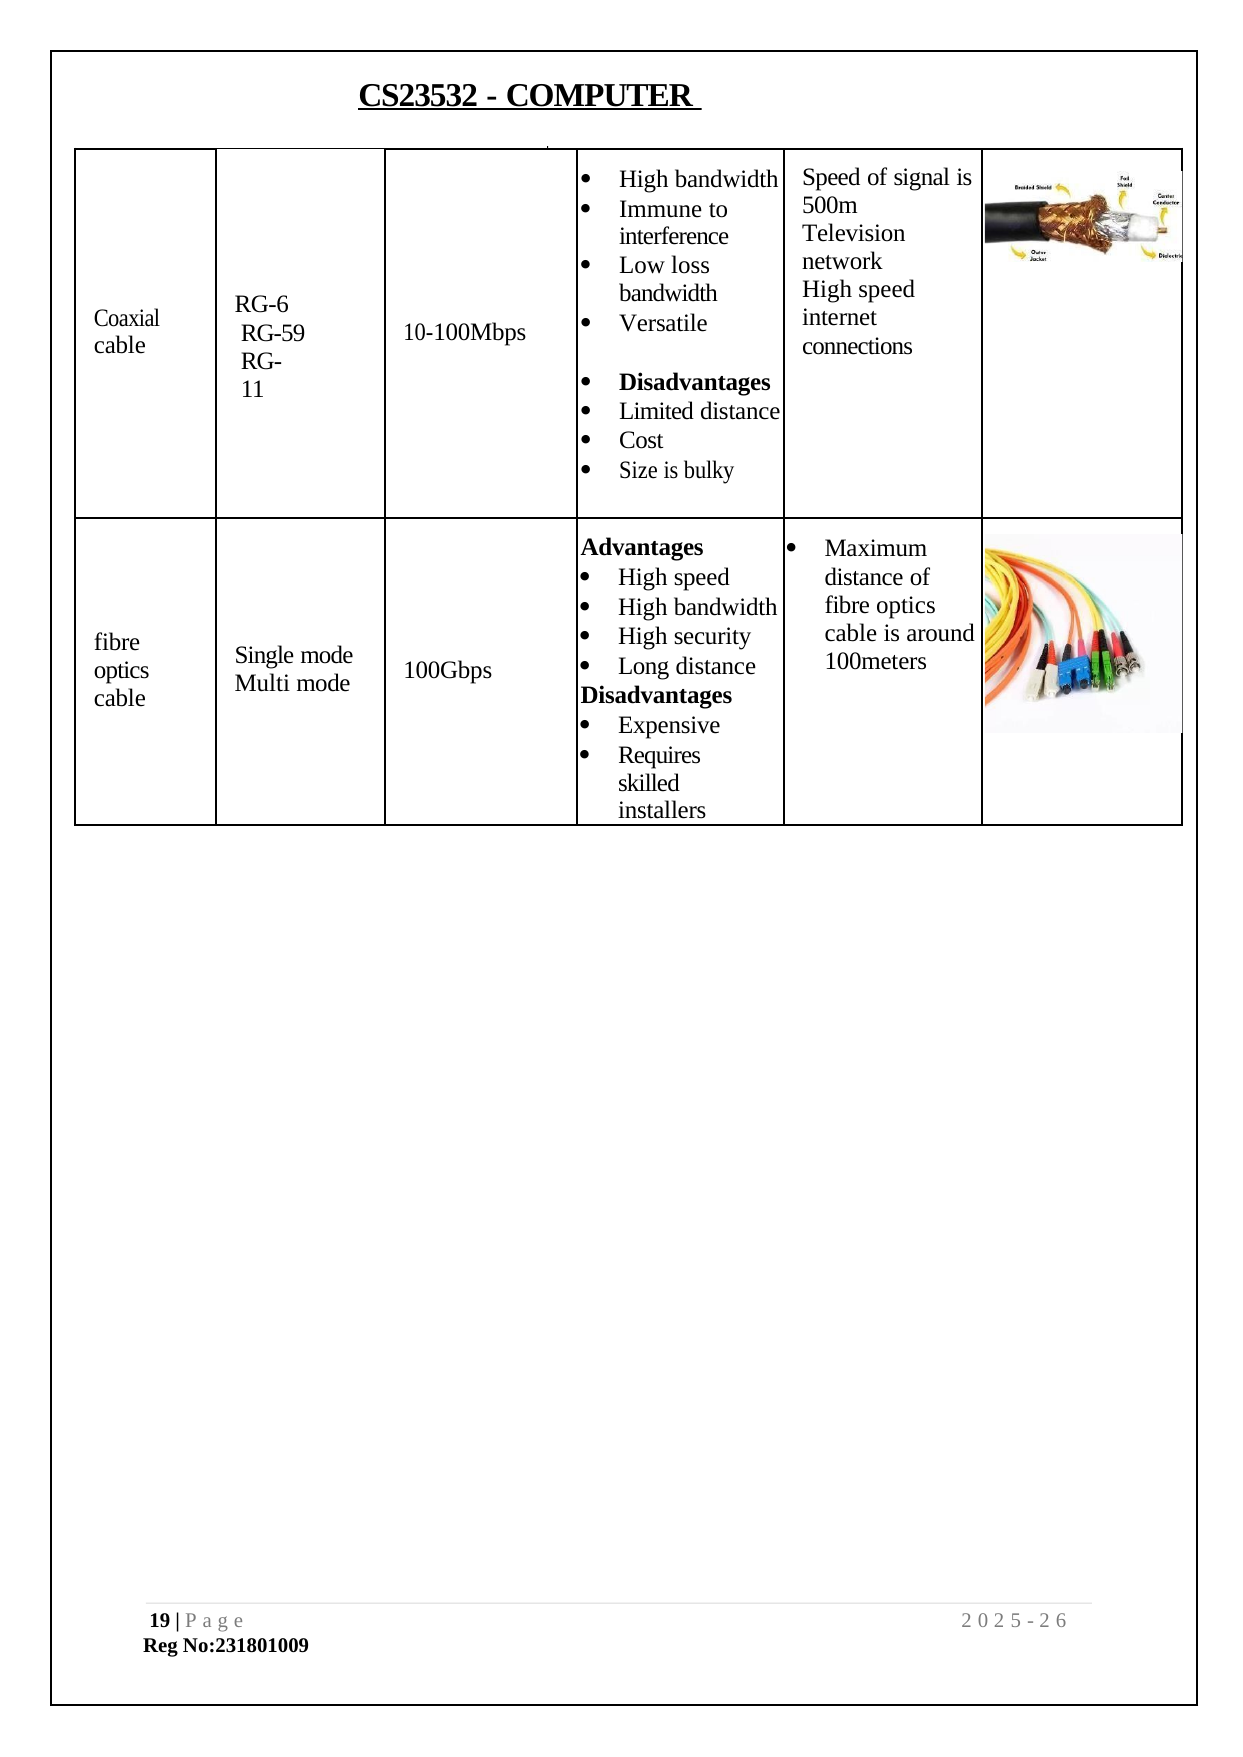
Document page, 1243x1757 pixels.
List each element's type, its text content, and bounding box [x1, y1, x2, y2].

table_cell fibre optics cable [76, 519, 215, 824]
table_cell Maximum distance of fibre optics cable is around 100meters [785, 519, 981, 824]
table_header Speed of signal is 500m Television network High speed internet connections [785, 150, 981, 517]
table_header High bandwidth Immune to interference Low loss bandwidth Versatile Disadvantages Limited distance Cost Size is bulky [578, 150, 783, 517]
table_header Coaxial cable [76, 150, 215, 517]
table_cell 100Gbps [386, 519, 576, 824]
table_header [983, 150, 1181, 517]
table_header 10-100Mbps [386, 150, 576, 517]
table_cell Advantages High speed High bandwidth High security Long distance Disadvantages Expensive Requires skilled installers [578, 519, 783, 824]
table_cell Single mode Multi mode [217, 519, 384, 824]
table_header RG-6 RG-59 RG-11 [217, 149, 384, 517]
table_cell [983, 519, 1181, 824]
picture [984, 171, 1183, 262]
picture [984, 534, 1183, 733]
